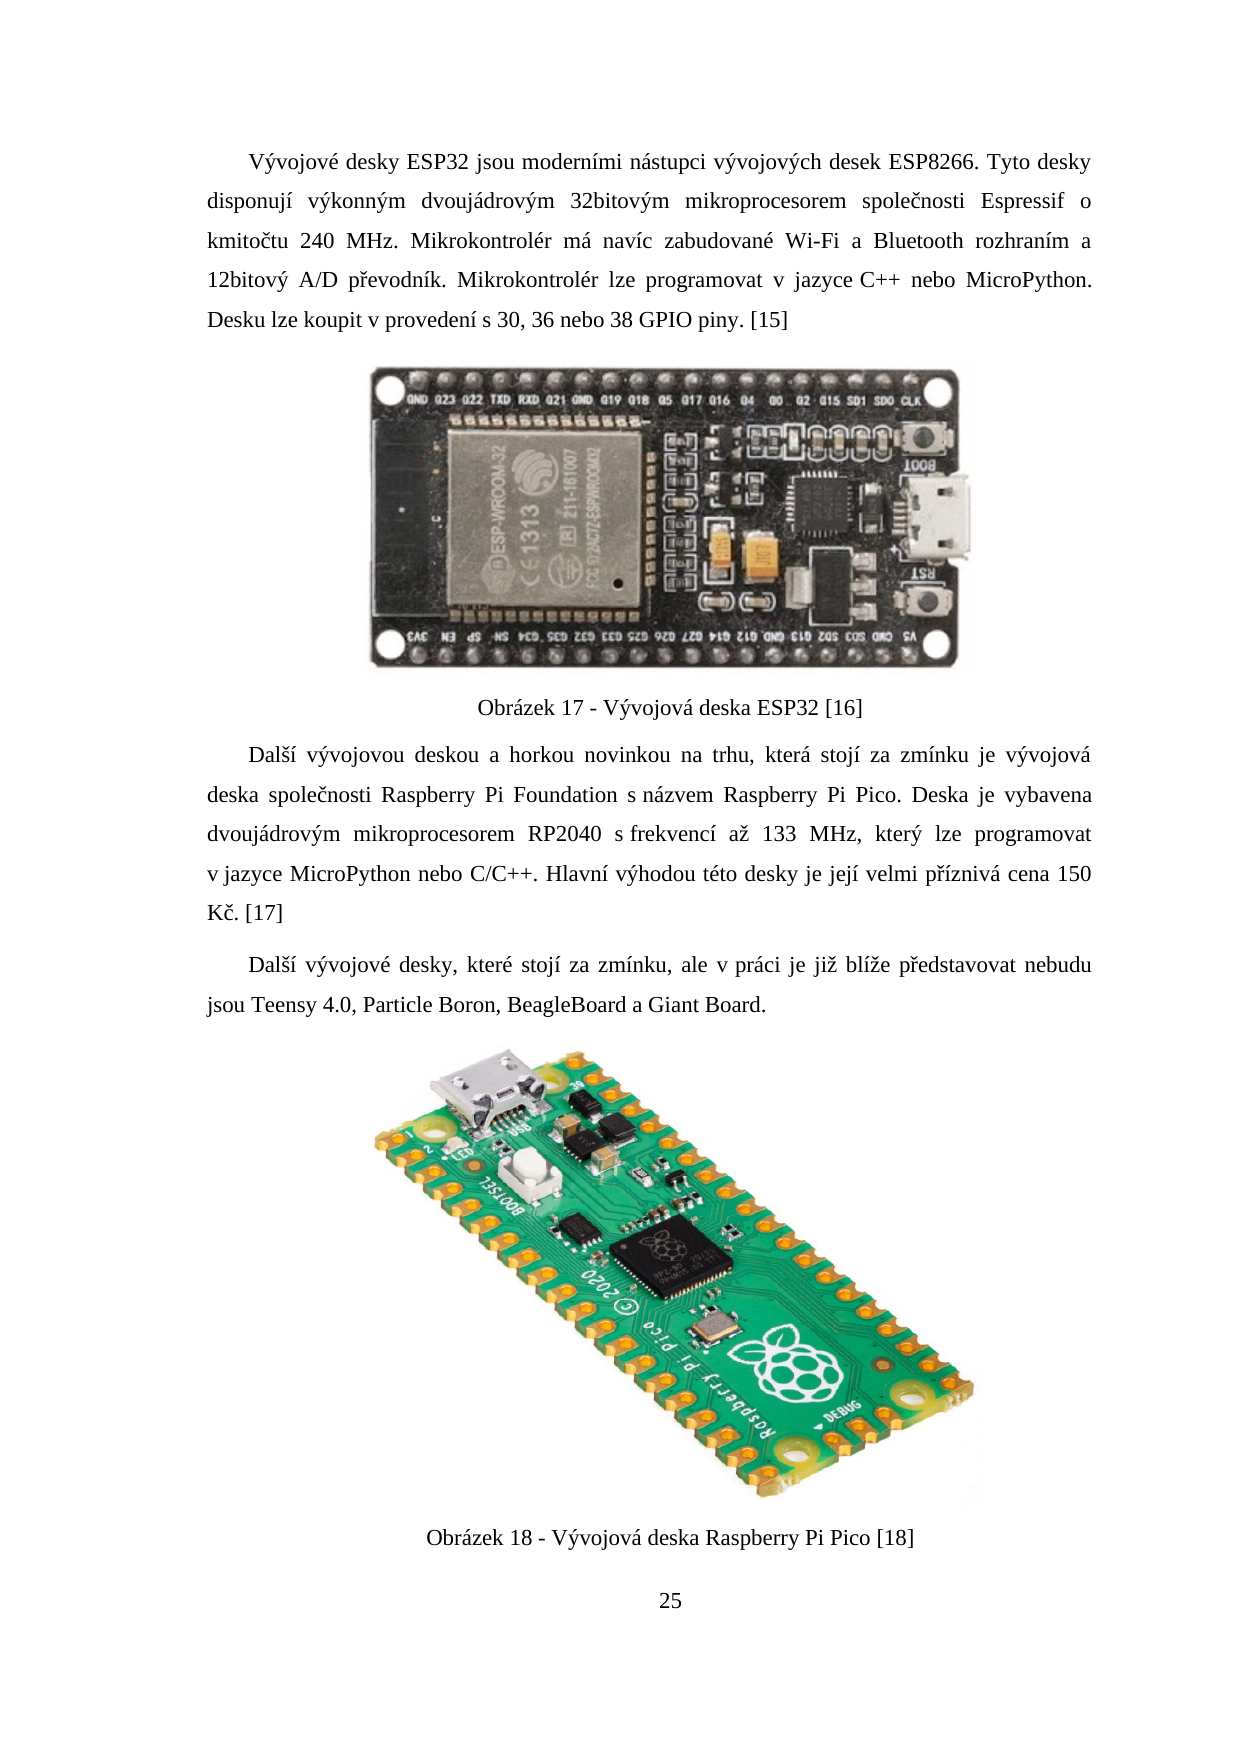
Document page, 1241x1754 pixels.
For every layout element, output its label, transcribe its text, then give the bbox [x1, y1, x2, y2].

picture [356, 1042, 984, 1507]
text Další vývojovou deskou a horkou novinkou na trhu, která stojí za zmínku je vývojová deska společnosti Raspberry Pi Foundation s názvem Raspberry Pi Pico. Deska je vybavena dvoujádrovým mikroprocesorem RP2040 s frekvencí až 133 MHz, který lze programovat v jazyce MicroPython nebo C/C++. Hlavní výhodou této desky je její velmi příznivá cena 150 Kč. [17] [207, 742, 1092, 926]
text Vývojové desky ESP32 jsou moderními nástupci vývojových desek ESP8266. Tyto desky disponují výkonným dvoujádrovým 32bitovým mikroprocesorem společnosti Espressif o kmitočtu 240 MHz. Mikrokontrolér má navíc zabudované Wi-Fi a Bluetooth rozhraním a 12bitový A/D převodník. Mikrokontrolér lze programovat v jazyce C++ nebo MicroPython. Desku lze koupit v provedení s 30, 36 nebo 38 GPIO piny. [15] [207, 148, 1092, 332]
text Obrázek 17 - Vývojová deska ESP32 [16] [207, 694, 1092, 721]
picture [362, 358, 979, 675]
text Další vývojové desky, které stojí za zmínku, ale v práci je již blíže představovat nebudu jsou Teensy 4.0, Particle Boron, BeagleBoard a Giant Board. [207, 951, 1092, 1017]
text Obrázek 18 - Vývojová deska Raspberry Pi Pico [18] [207, 1524, 1092, 1550]
